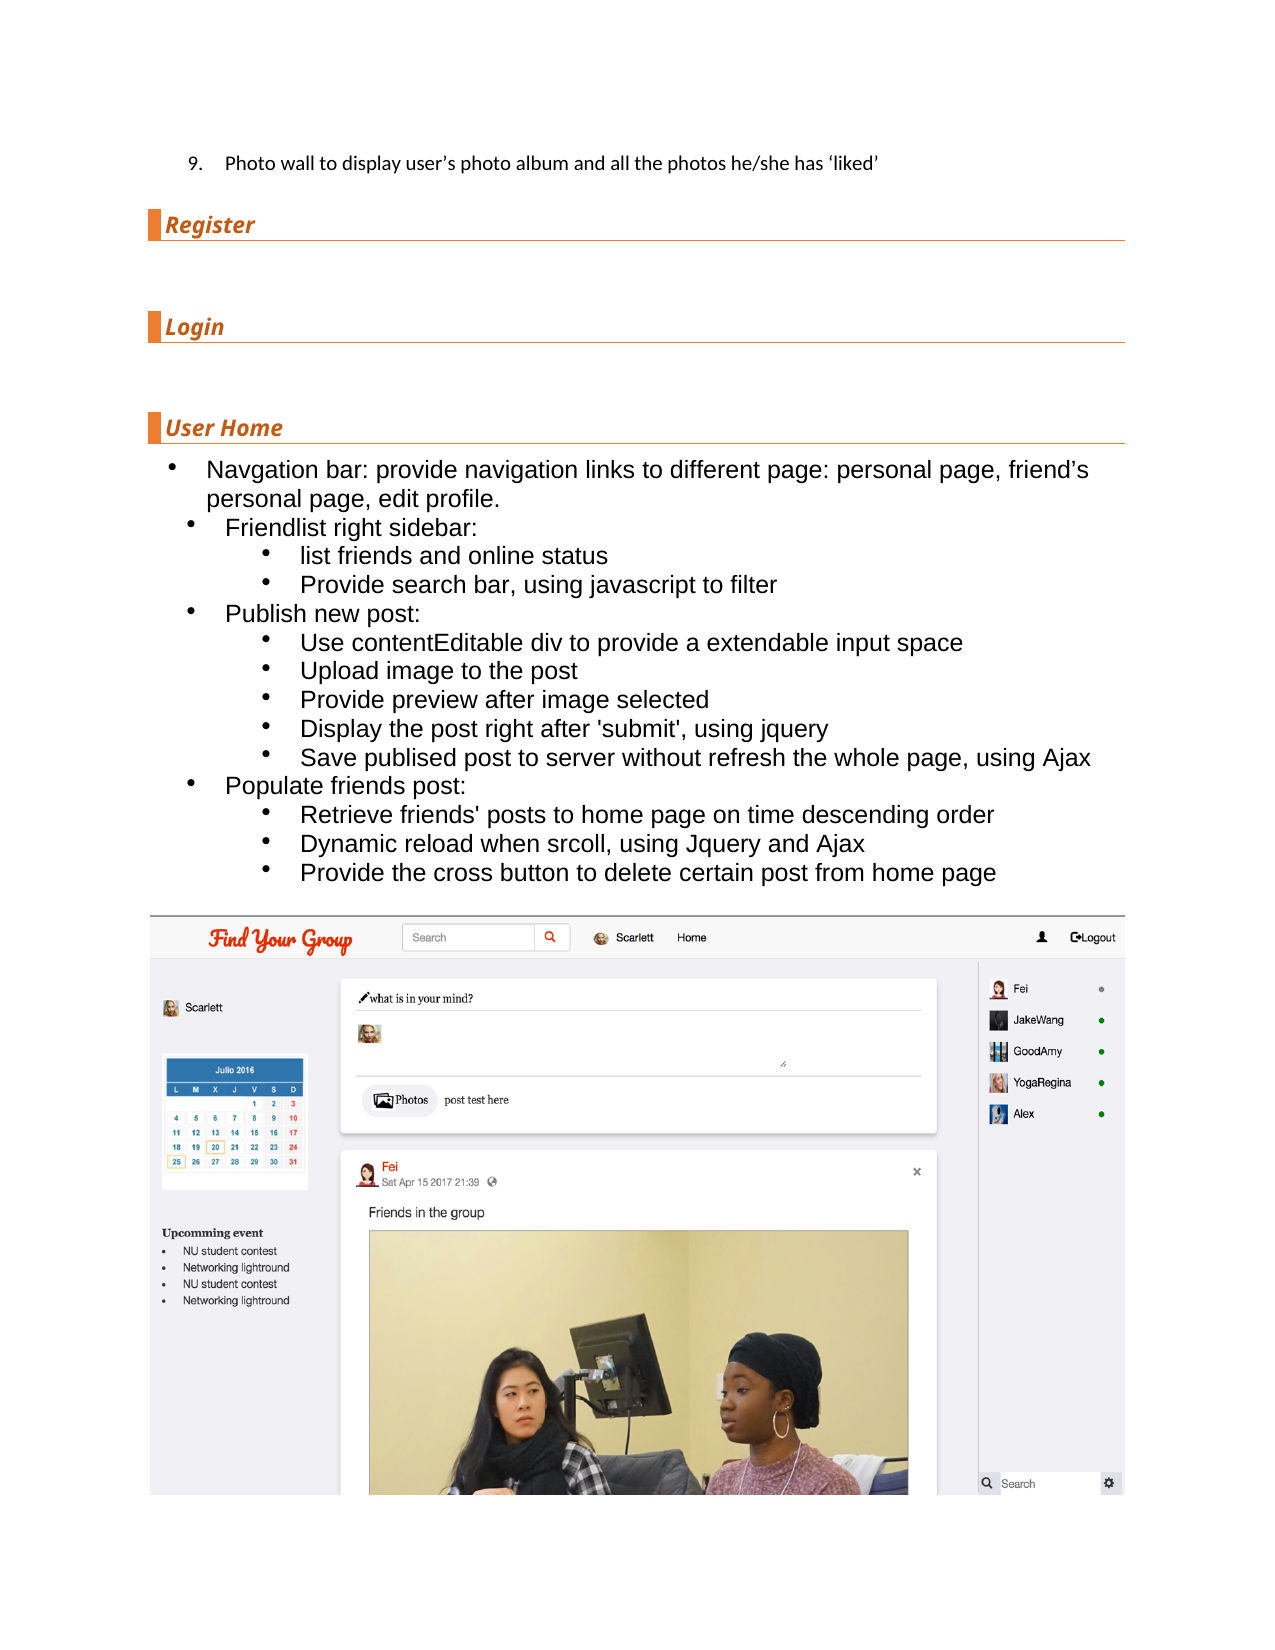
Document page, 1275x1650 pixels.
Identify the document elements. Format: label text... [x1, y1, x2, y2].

list Use contentEditable div to provide a extendable input space [262, 627, 1125, 656]
subtitle Register [161, 209, 1125, 240]
subtitle User Home [161, 412, 1125, 443]
list Populate friends post: [187, 771, 1125, 800]
list Navgation bar: provide navigation links to different page: personal page, friend’s personal page, edit profile. [169, 455, 1125, 512]
list Upload image to the post [262, 656, 1125, 685]
list list friends and online status [262, 541, 1125, 570]
list Photo wall to display user’s photo album and all the photos he/she has ‘liked’ [187, 150, 1125, 175]
list Publish new post: [187, 599, 1125, 627]
list Provide the cross button to delete certain post from home page [262, 857, 1125, 886]
list Provide preview after image selected [262, 685, 1125, 714]
list Friendlist right sidebar: [187, 512, 1125, 541]
list Provide search bar, using javascript to filter [262, 570, 1125, 599]
subtitle Login [161, 311, 1125, 342]
list Save publised post to server without refresh the whole page, using Ajax [262, 742, 1125, 771]
list Display the post right after 'submit', using jquery [262, 714, 1125, 742]
picture [150, 915, 1125, 1495]
list Dynamic reload when srcoll, using Jquery and Ajax [262, 829, 1125, 857]
list Retrieve friends' posts to home page on time descending order [262, 800, 1125, 829]
